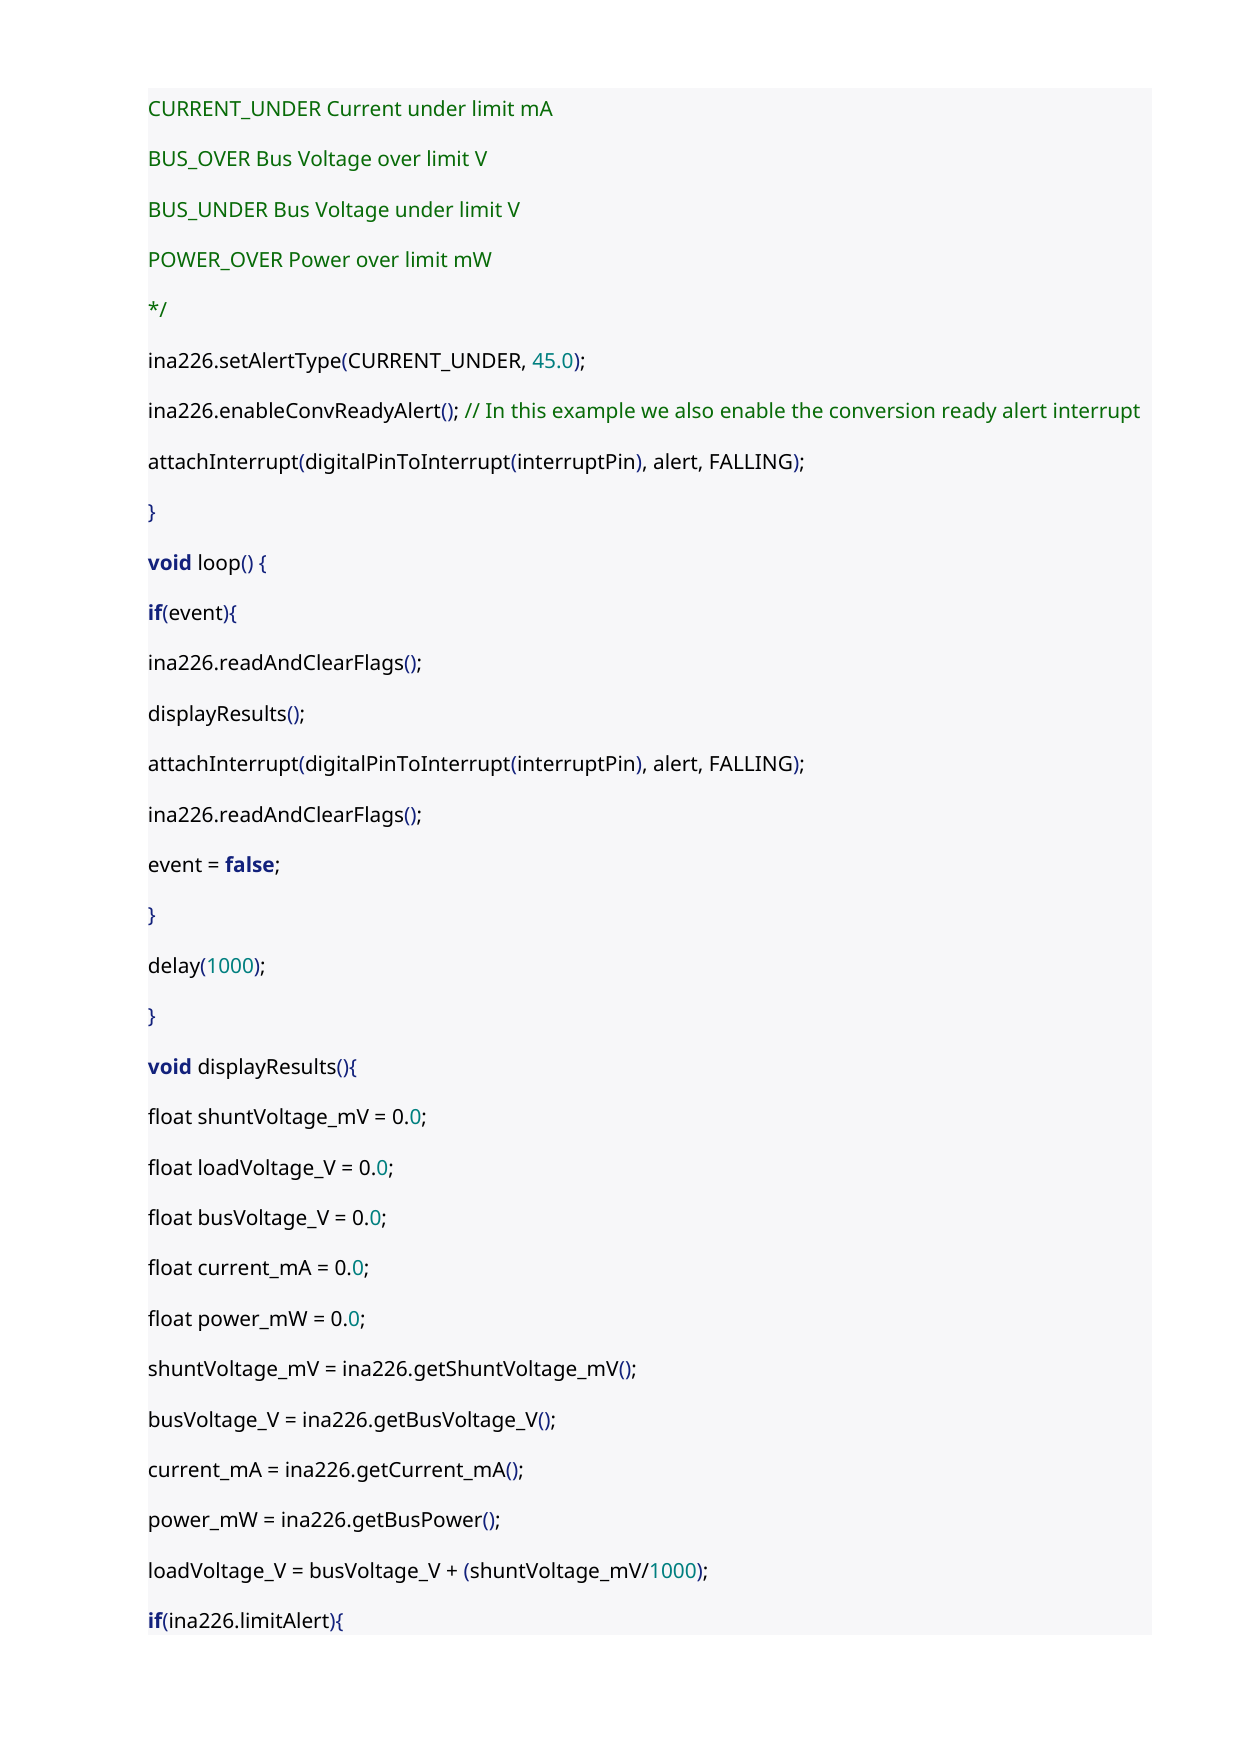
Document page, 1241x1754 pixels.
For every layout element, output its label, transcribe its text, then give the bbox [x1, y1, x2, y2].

text BUS_UNDER Bus Voltage under limit V [148, 189, 1152, 223]
text float loadVoltage_V = 0.0; [148, 1147, 1152, 1181]
text void loop() { [148, 542, 1152, 576]
text float shuntVoltage_mV = 0.0; [148, 1097, 1152, 1131]
text float current_mA = 0.0; [148, 1248, 1152, 1282]
text } [148, 996, 1152, 1030]
text attachInterrupt(digitalPinToInterrupt(interruptPin), alert, FALLING); [148, 441, 1152, 475]
text } [148, 895, 1152, 929]
text busVoltage_V = ina226.getBusVoltage_V(); [148, 1399, 1152, 1433]
text ina226.readAndClearFlags(); [148, 794, 1152, 828]
text power_mW = ina226.getBusPower(); [148, 1500, 1152, 1534]
text */ [148, 290, 1152, 324]
text ina226.enableConvReadyAlert(); // In this example we also enable the conversion ready alert interrupt [148, 391, 1152, 425]
text ina226.readAndClearFlags(); [148, 643, 1152, 677]
text displayResults(); [148, 693, 1152, 727]
text CURRENT_UNDER Current under limit mA [148, 88, 1152, 122]
text event = false; [148, 845, 1152, 878]
text delay(1000); [148, 946, 1152, 979]
text if(ina226.limitAlert){ [148, 1601, 1152, 1635]
text float power_mW = 0.0; [148, 1298, 1152, 1332]
text ina226.setAlertType(CURRENT_UNDER, 45.0); [148, 341, 1152, 374]
text } [148, 492, 1152, 526]
text current_mA = ina226.getCurrent_mA(); [148, 1450, 1152, 1483]
text float busVoltage_V = 0.0; [148, 1198, 1152, 1231]
text loadVoltage_V = busVoltage_V + (shuntVoltage_mV/1000); [148, 1551, 1152, 1584]
text if(event){ [148, 593, 1152, 626]
text BUS_OVER Bus Voltage over limit V [148, 139, 1152, 173]
text void displayResults(){ [148, 1046, 1152, 1080]
text POWER_OVER Power over limit mW [148, 240, 1152, 273]
text attachInterrupt(digitalPinToInterrupt(interruptPin), alert, FALLING); [148, 744, 1152, 778]
text shuntVoltage_mV = ina226.getShuntVoltage_mV(); [148, 1349, 1152, 1383]
